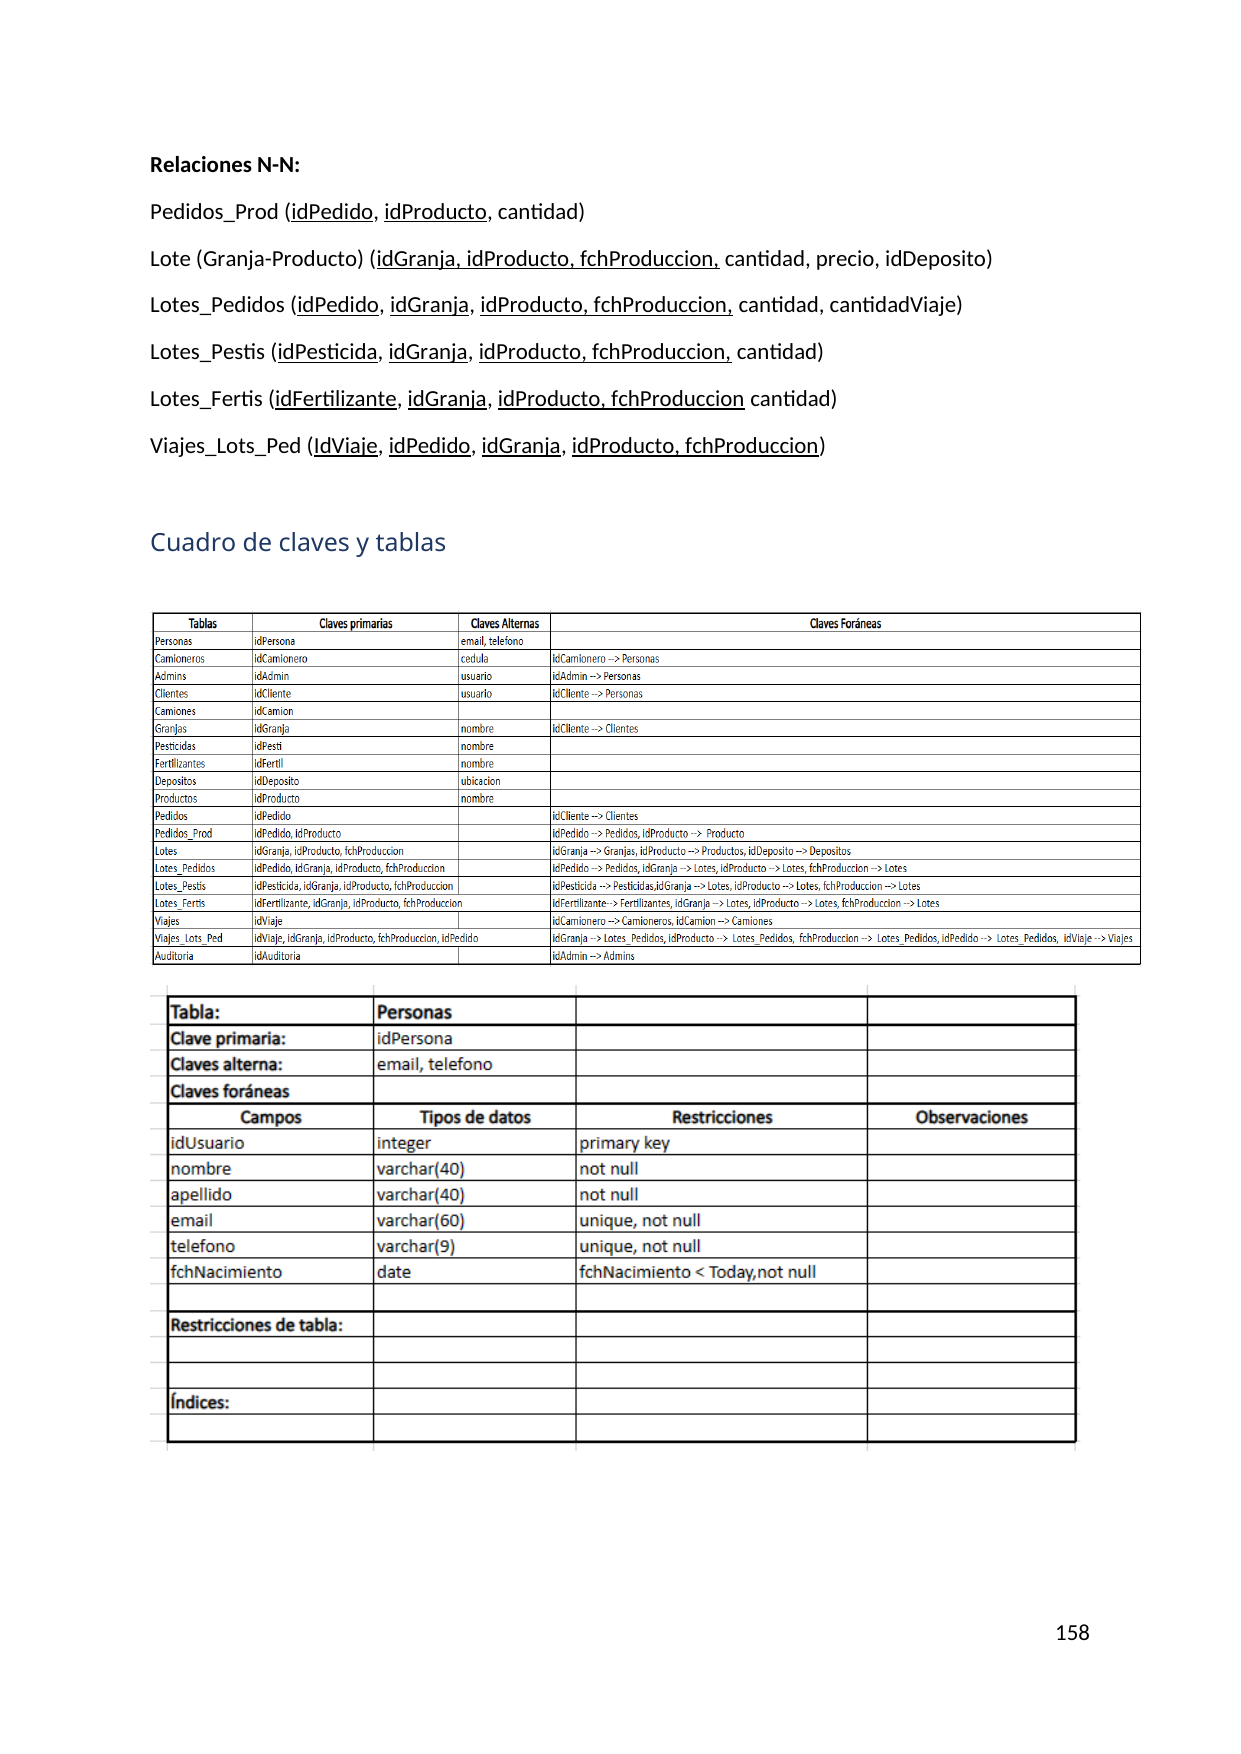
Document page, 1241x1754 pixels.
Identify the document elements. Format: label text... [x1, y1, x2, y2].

text Viajes_Lots_Ped (IdViaje, idPedido, idGranja, idProducto, fchProduccion) [150, 431, 1090, 459]
text Lotes_Pedidos (idPedido, idGranja, idProducto, fchProduccion, cantidad, cantidadViaje) [150, 291, 1090, 319]
text Lotes_Pestis (idPesticida, idGranja, idProducto, fchProduccion, cantidad) [150, 337, 1090, 366]
picture [150, 985, 1081, 1451]
subtitle Cuadro de claves y tablas [150, 524, 1090, 558]
text Lote (Granja-Producto) (idGranja, idProducto, fchProduccion, cantidad, precio, idDeposito) [150, 244, 1090, 272]
picture [150, 610, 1143, 967]
text Relaciones N-N: [150, 150, 1090, 178]
text Lotes_Fertis (idFertilizante, idGranja, idProducto, fchProduccion cantidad) [150, 384, 1090, 412]
text Pedidos_Prod (idPedido, idProducto, cantidad) [150, 197, 1090, 225]
